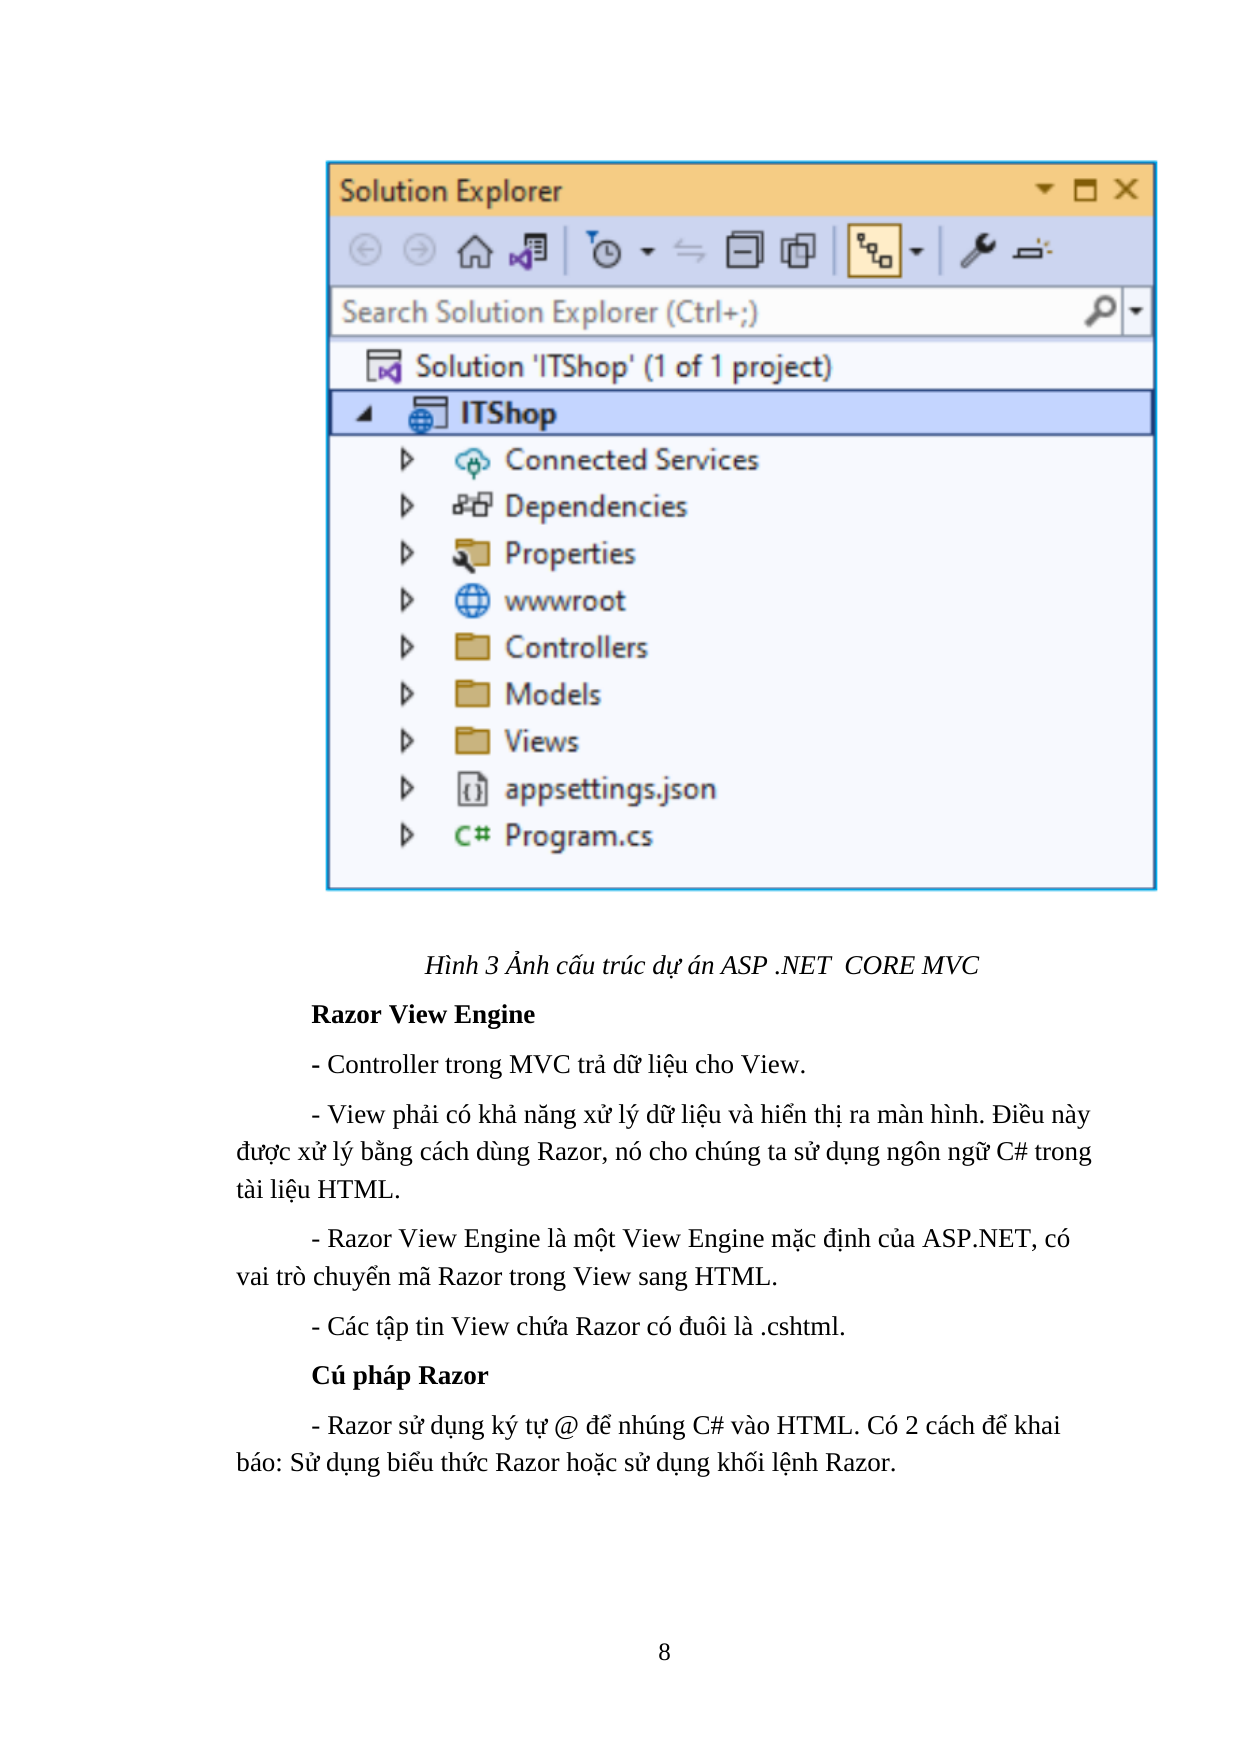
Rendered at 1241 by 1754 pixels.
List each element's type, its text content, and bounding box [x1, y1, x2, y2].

text - Razor View Engine là một View Engine mặc định của ASP.NET, có vai trò chuyển mã Razor trong View sang HTML. [236, 1223, 1092, 1291]
text - Controller trong MVC trả dữ liệu cho View. [236, 1048, 1092, 1079]
text Razor View Engine [236, 999, 1092, 1030]
picture [311, 147, 1168, 931]
text Cú pháp Razor [236, 1359, 1092, 1391]
text - View phải có khả năng xử lý dữ liệu và hiển thị ra màn hình. Điều này được xử lý bằng cách dùng Razor, nó cho chúng ta sử dụng ngôn ngữ C# trong tài liệu HTML. [236, 1098, 1092, 1204]
text Hình 3 Ảnh cấu trúc dự án ASP .NET CORE MVC [236, 949, 1092, 980]
text - Razor sử dụng ký tự @ để nhúng C# vào HTML. Có 2 cách để khai báo: Sử dụng biểu thức Razor hoặc sử dụng khối lệnh Razor. [236, 1409, 1092, 1478]
text - Các tập tin View chứa Razor có đuôi là .cshtml. [236, 1310, 1092, 1341]
